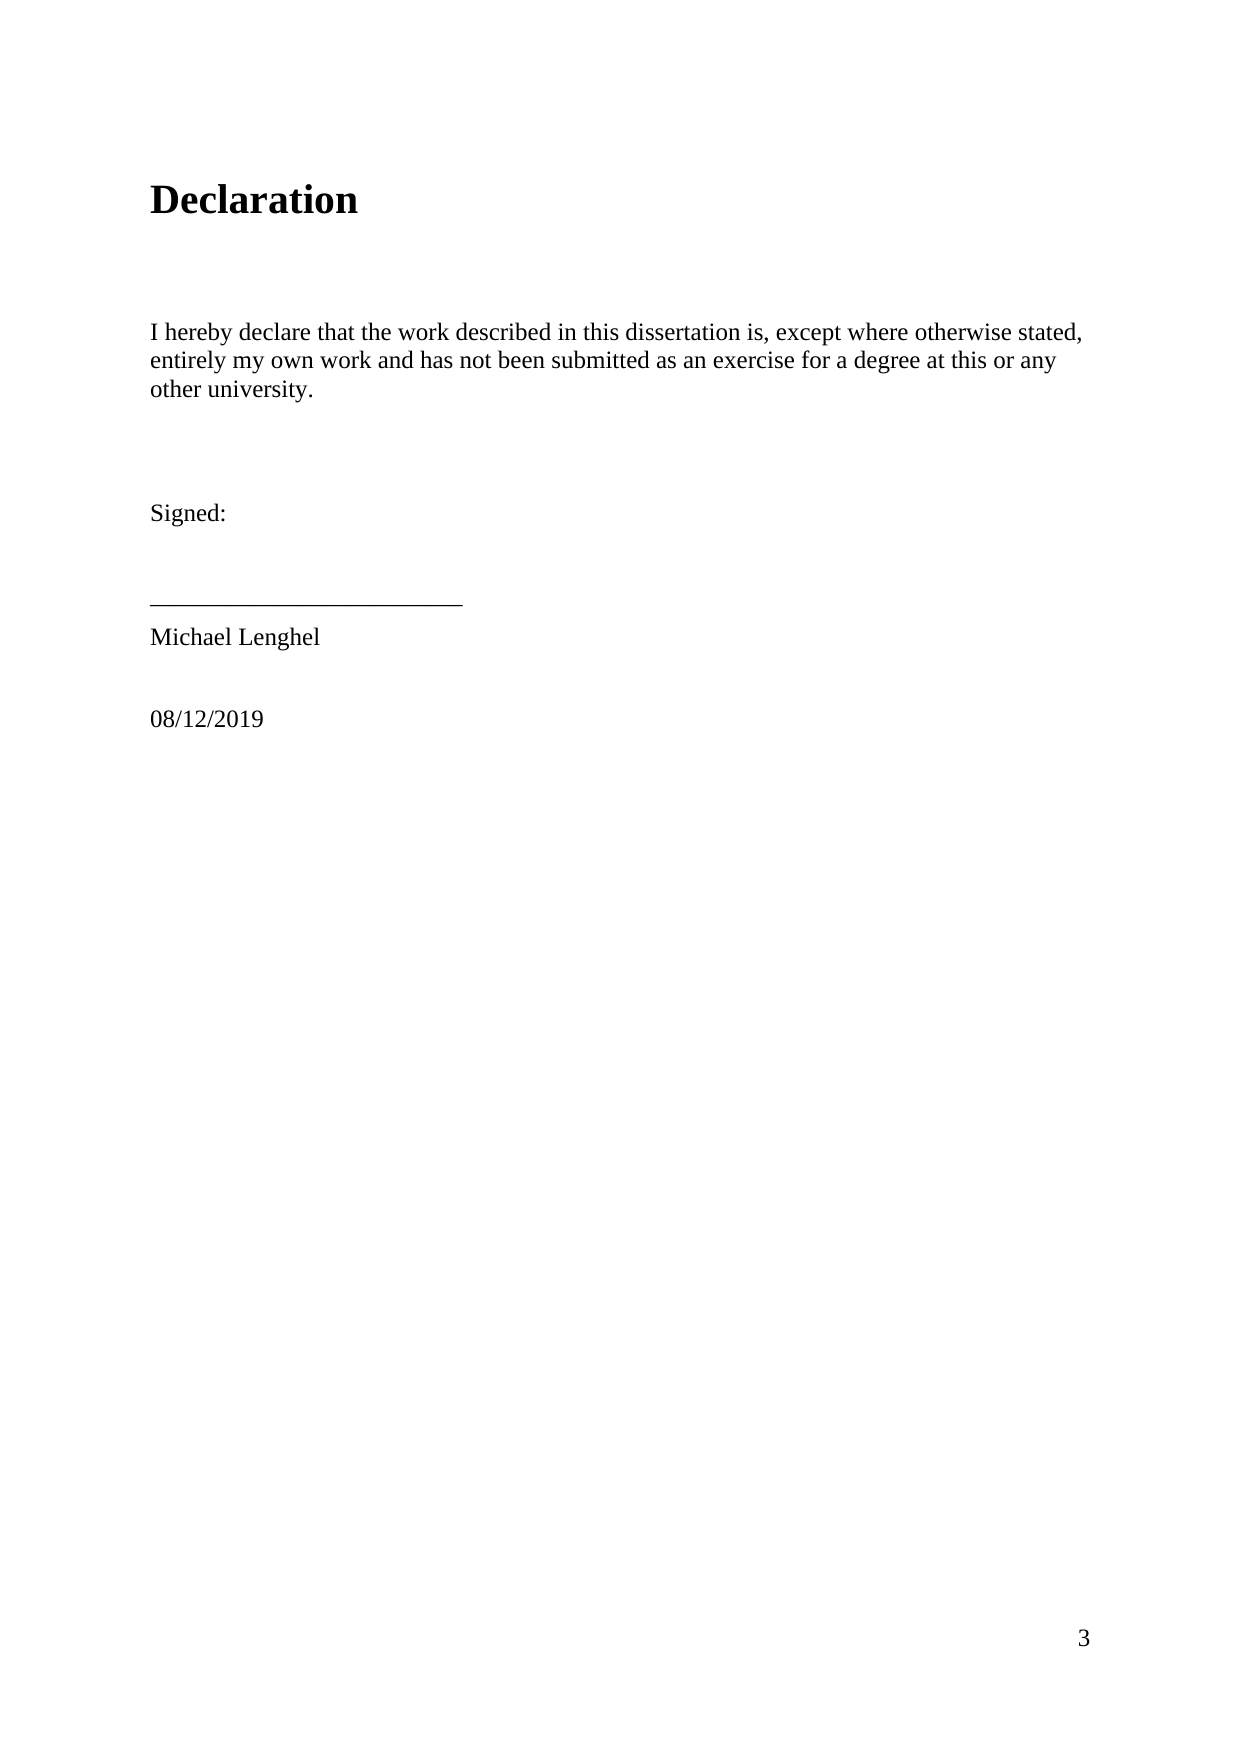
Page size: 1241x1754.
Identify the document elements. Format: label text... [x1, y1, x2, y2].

text Signed: [150, 498, 1090, 527]
subtitle Declaration [150, 175, 1090, 223]
text 08/12/2019 [150, 704, 1090, 733]
text Michael Lenghel [150, 622, 1090, 651]
text _________________________ [150, 581, 1090, 609]
text I hereby declare that the work described in this dissertation is, except where otherwise stated, entirely my own work and has not been submitted as an exercise for a degree at this or any other university. [150, 317, 1090, 403]
